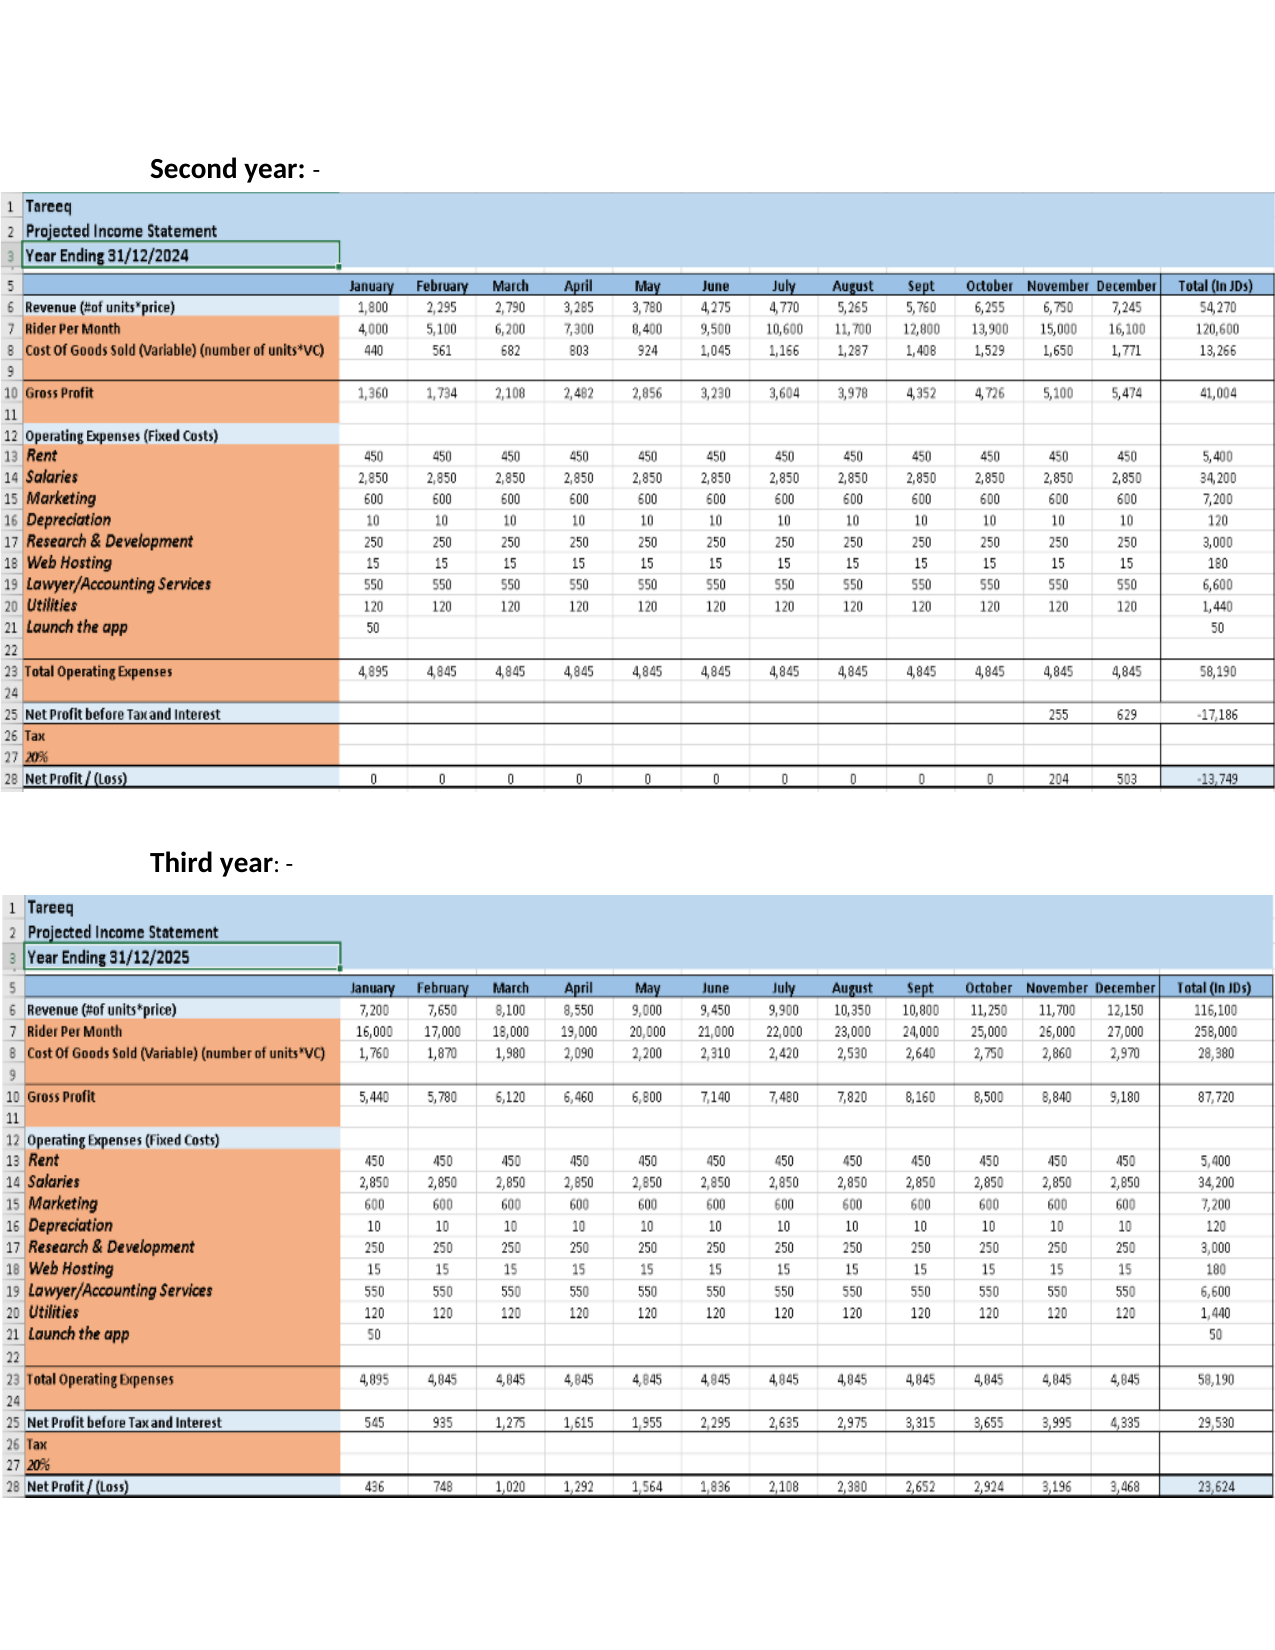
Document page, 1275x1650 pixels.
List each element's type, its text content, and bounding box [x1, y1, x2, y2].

picture [0, 192, 1275, 792]
text Third year: - [150, 844, 1125, 880]
text Second year: - [150, 150, 1125, 186]
picture [2, 895, 1275, 1498]
